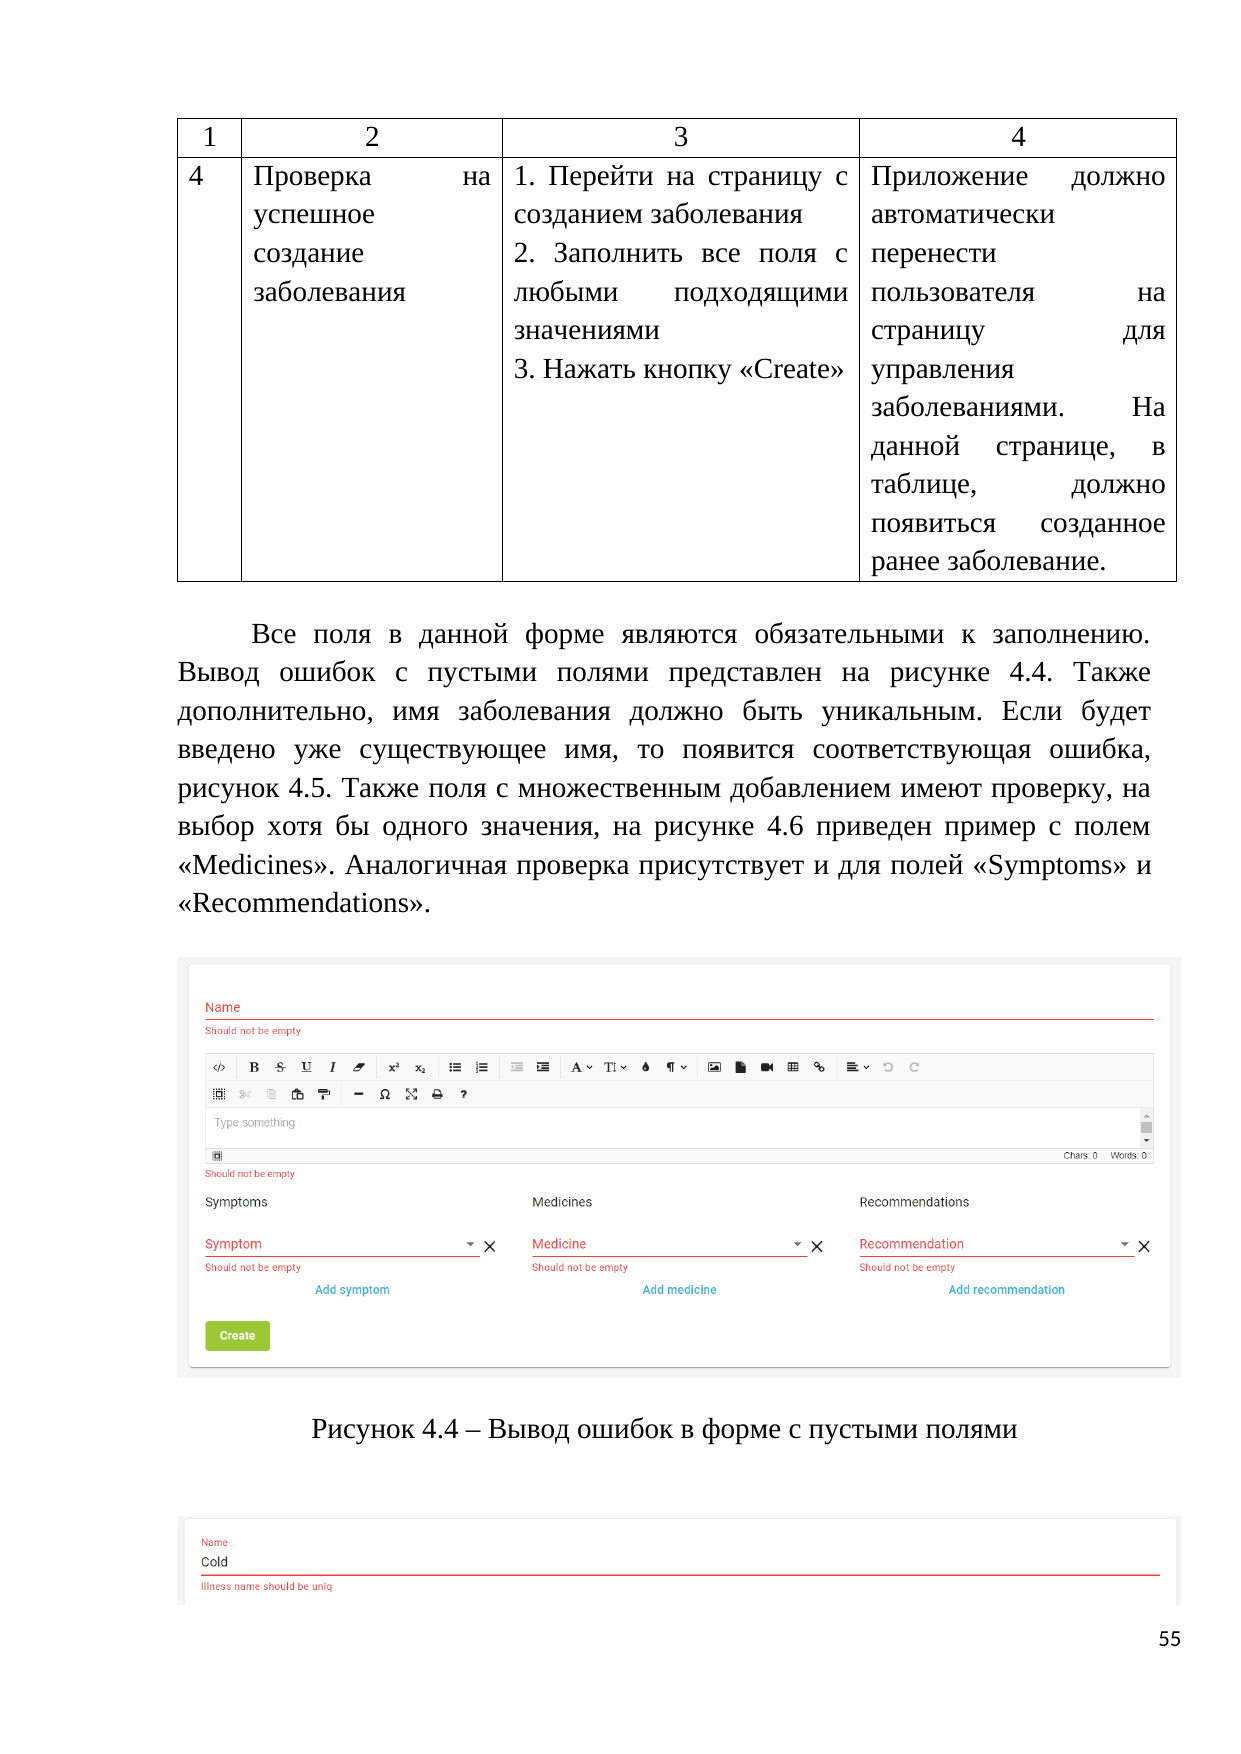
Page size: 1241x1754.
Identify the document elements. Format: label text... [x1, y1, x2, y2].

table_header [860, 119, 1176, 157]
text Все поля в данной форме являются обязательными к заполнению. Вывод ошибок с пустыми полями представлен на рисунке 4.4. Также дополнительно, имя заболевания должно быть уникальным. Если будет введено уже существующее имя, то появится соответствующая ошибка, рисунок 4.5. Также поля с множественным добавлением имеют проверку, на выбор хотя бы одного значения, на рисунке 4.6 приведен пример с полем «Medicines». Аналогичная проверка присутствует и для полей «Symptoms» и «Recommendations». [177, 616, 1152, 919]
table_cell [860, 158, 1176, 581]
picture [177, 1516, 1182, 1605]
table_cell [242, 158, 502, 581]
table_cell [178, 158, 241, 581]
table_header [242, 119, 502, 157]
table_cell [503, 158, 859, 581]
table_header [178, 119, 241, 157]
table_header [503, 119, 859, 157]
text Рисунок 4.4 – Вывод ошибок в форме с пустыми полями [177, 1411, 1152, 1444]
picture [177, 957, 1182, 1378]
